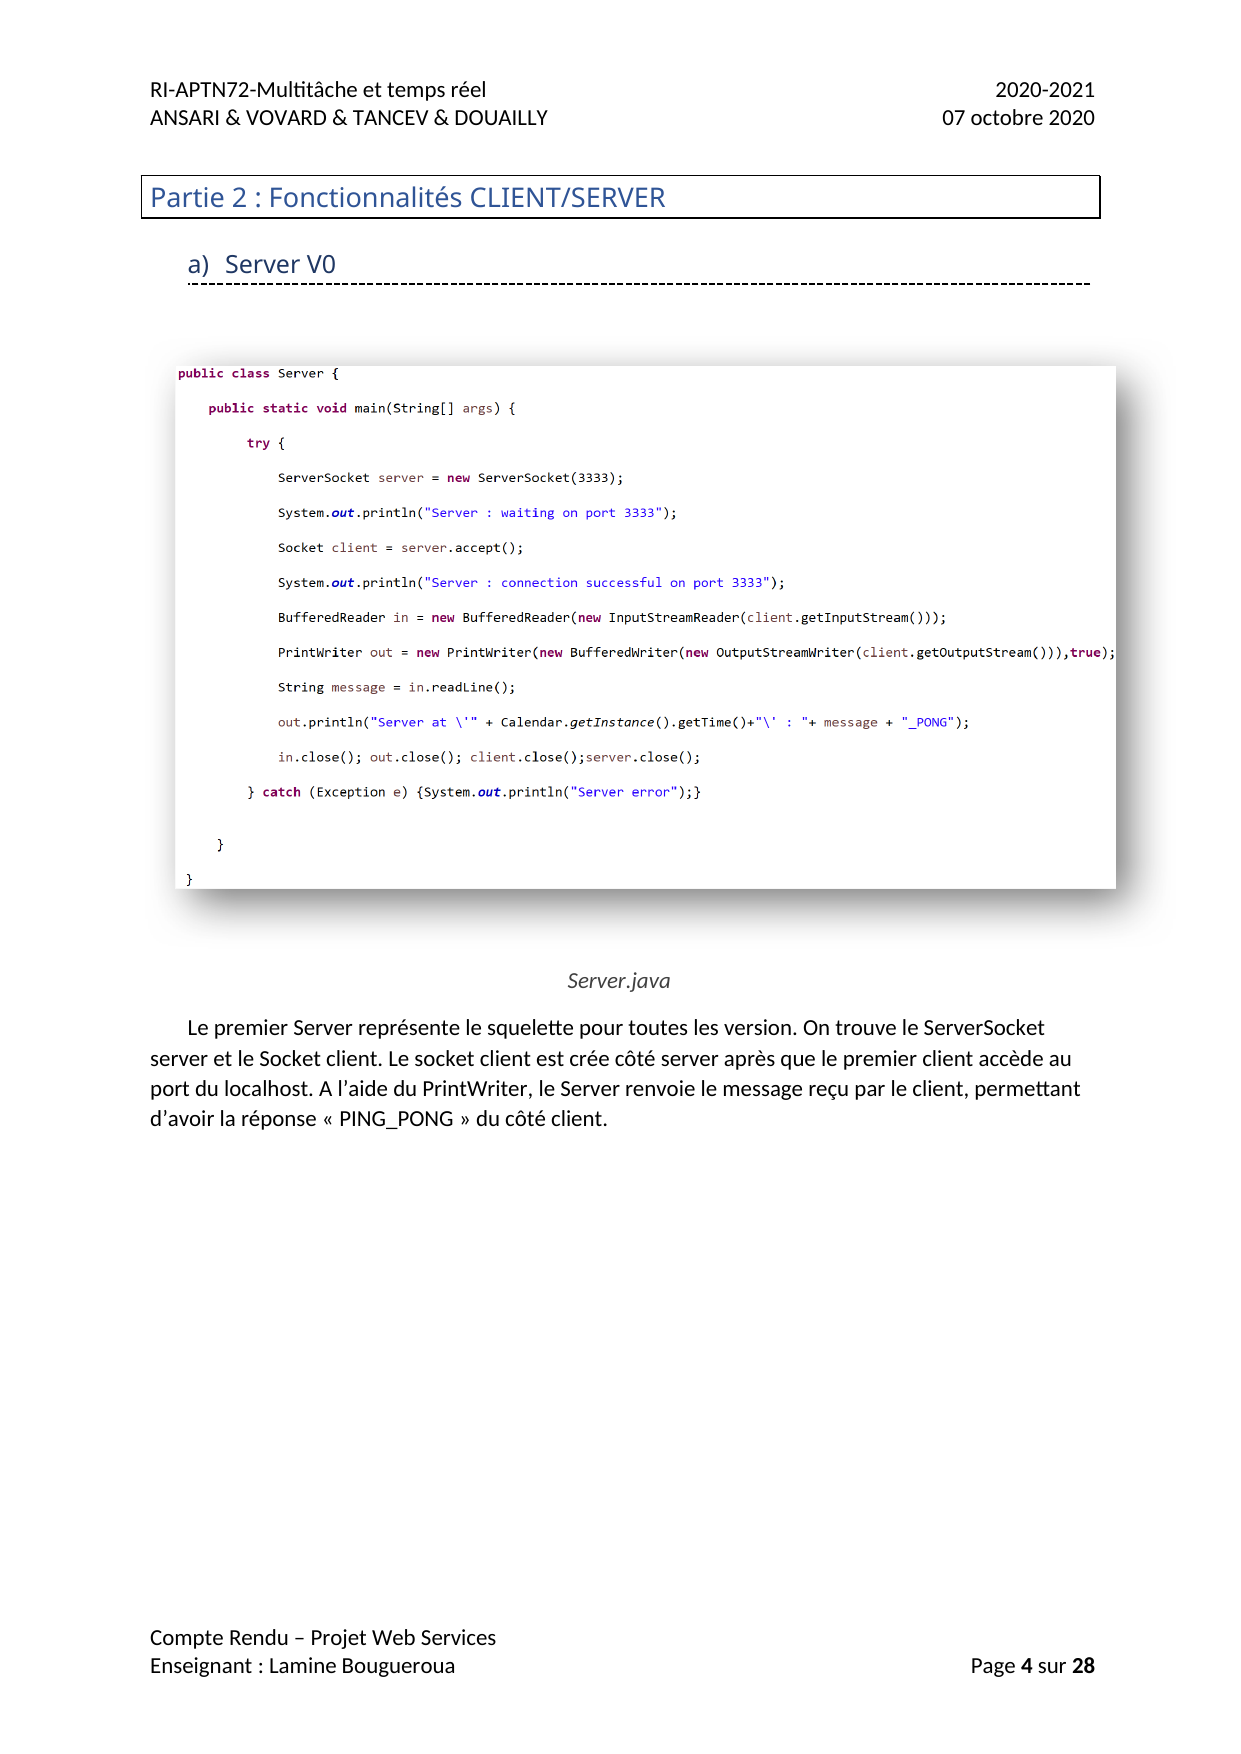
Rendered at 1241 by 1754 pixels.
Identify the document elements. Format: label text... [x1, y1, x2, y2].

subtitle Partie 2 : Fonctionnalités CLIENT/SERVER [142, 176, 1099, 217]
picture [175, 366, 1116, 889]
text Le premier Server représente le squelette pour toutes les version. On trouve le ServerSocket server et le Socket client. Le socket client est crée côté server après que le premier client accède au port du localhost. A l’aide du PrintWriter, le Server renvoie le message reçu par le client, permettant d’avoir la réponse « PING_PONG » du côté client. [150, 1013, 1090, 1132]
subtitle Server V0 [187, 247, 1090, 285]
text Server.java [150, 967, 1090, 995]
